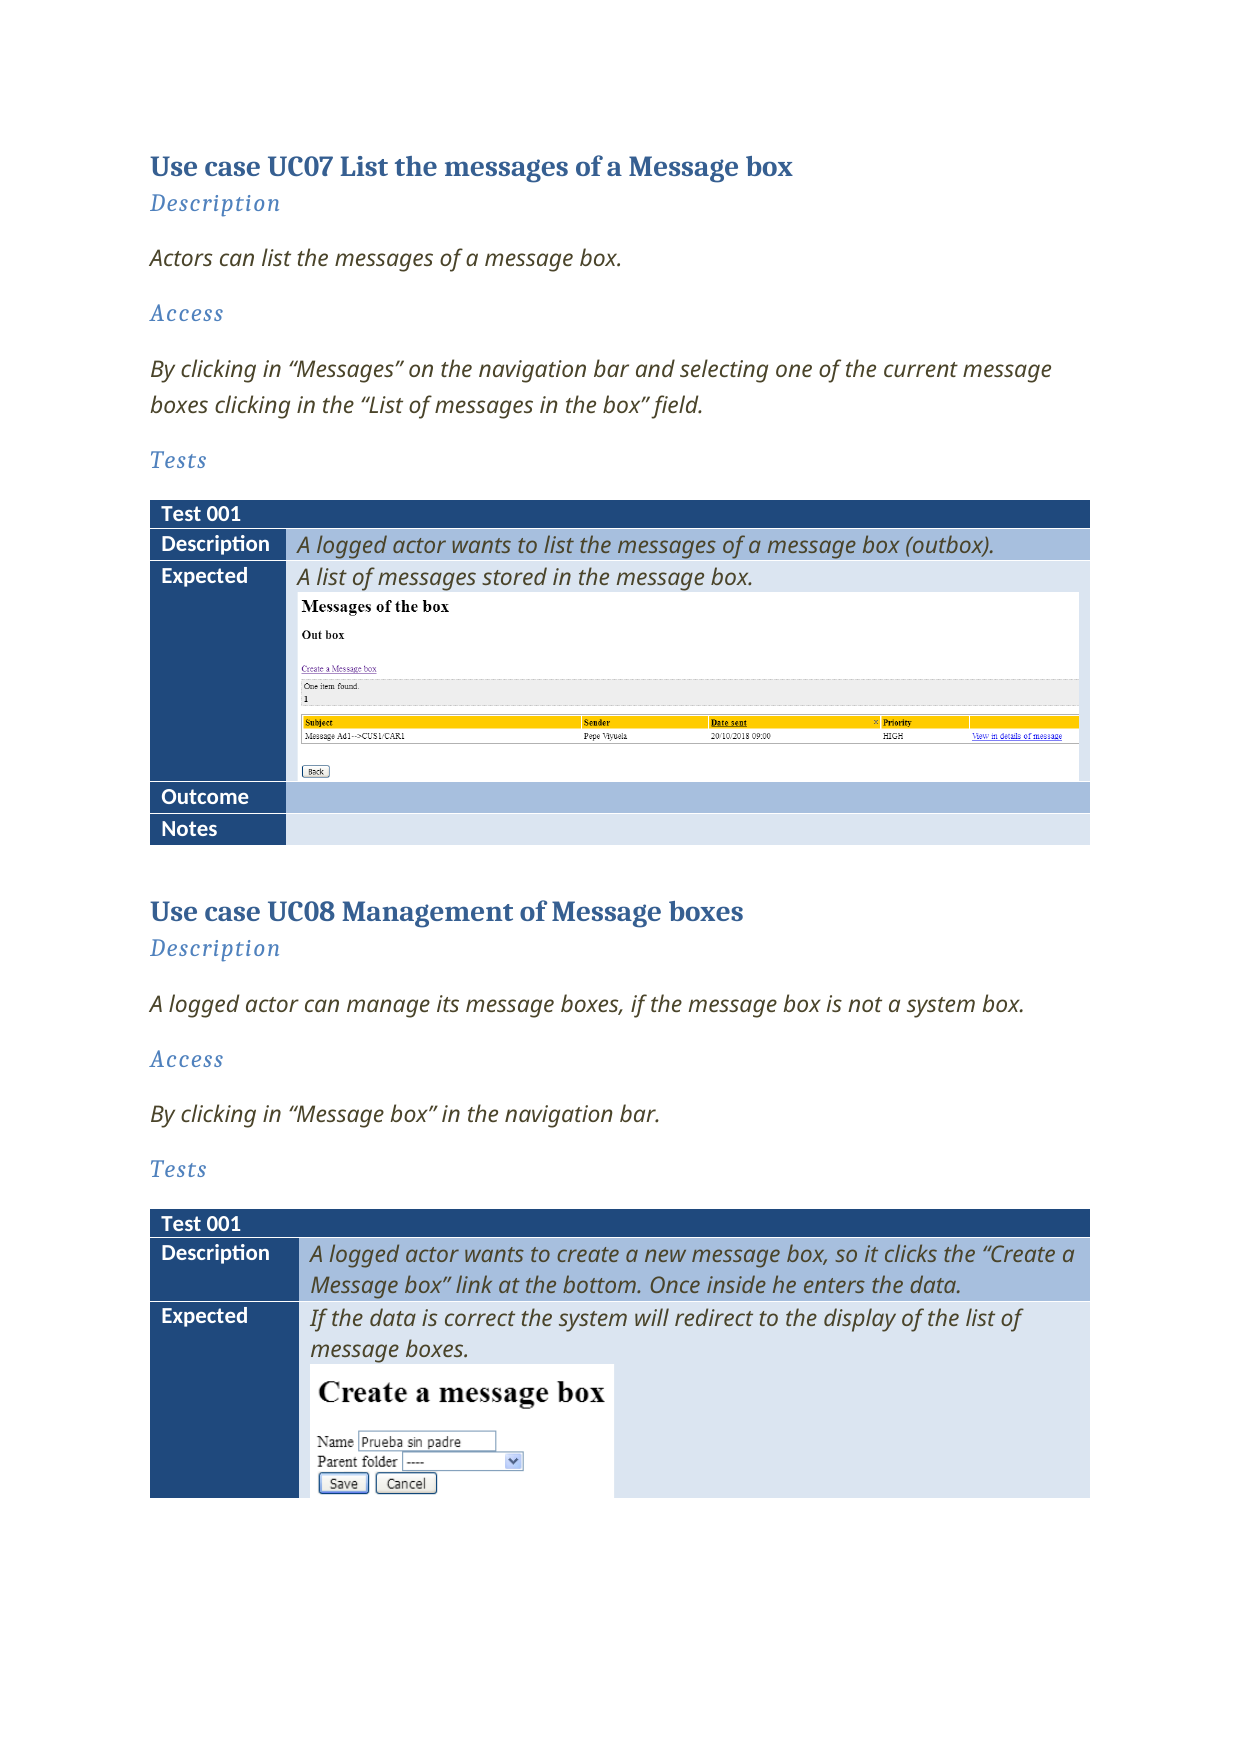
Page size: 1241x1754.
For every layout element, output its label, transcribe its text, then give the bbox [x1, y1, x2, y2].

picture [310, 1364, 615, 1498]
table_cell A list of messages stored in the message box. [286, 561, 1090, 781]
table_cell A logged actor wants to list the messages of a message box (outbox). [286, 529, 1090, 560]
subtitle Use case UC07 List the messages of a Message box [150, 150, 1090, 183]
text By clicking in “Message box” in the navigation bar. [150, 1098, 1090, 1129]
subtitle Description [150, 934, 1090, 963]
table_cell A logged actor wants to create a new message box, so it clicks the “Create a Message box” link at the bottom. Once inside he enters the data. [299, 1238, 1090, 1301]
subtitle Description [150, 188, 1090, 217]
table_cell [299, 1302, 1090, 1498]
text A logged actor can manage its message boxes, if the message box is not a system box. [150, 988, 1090, 1019]
table_cell Description [150, 529, 286, 560]
table_header Test 001 [150, 1209, 1090, 1237]
subtitle Tests [150, 446, 1090, 474]
text By clicking in “Messages” on the navigation bar and selecting one of the current message boxes clicking in the “List of messages in the box” field. [150, 353, 1090, 420]
table_cell [286, 814, 1090, 845]
table_cell Notes [150, 814, 286, 845]
table_cell Description [150, 1238, 299, 1301]
subtitle Use case UC08 Management of Message boxes [150, 895, 1090, 929]
table_cell [286, 782, 1090, 813]
table_header Test 001 [150, 500, 1090, 528]
subtitle Tests [150, 1155, 1090, 1184]
table_cell Expected [150, 561, 286, 781]
table_cell Expected [150, 1302, 299, 1498]
subtitle Access [150, 1044, 1090, 1073]
table_cell Outcome [150, 782, 286, 813]
picture [297, 592, 1079, 781]
text Actors can list the messages of a message box. [150, 242, 1090, 274]
subtitle Access [150, 299, 1090, 328]
